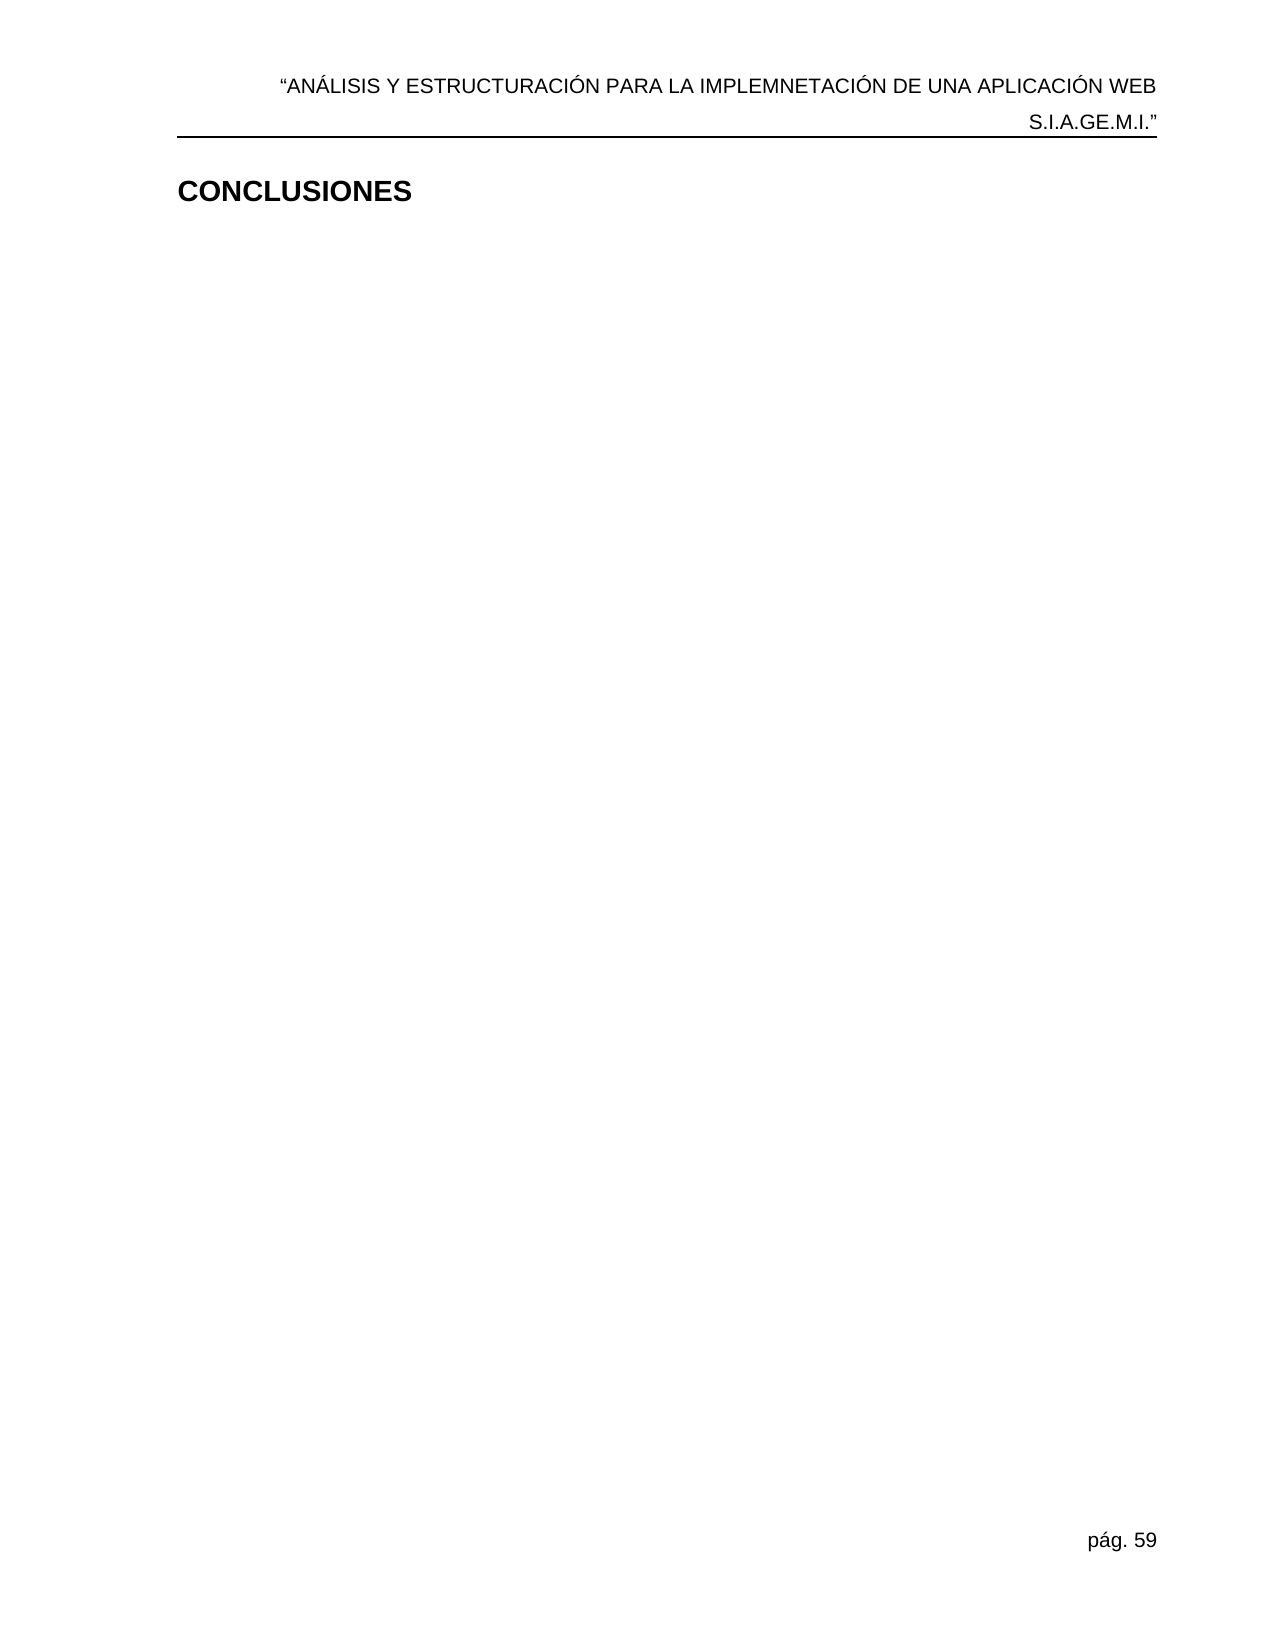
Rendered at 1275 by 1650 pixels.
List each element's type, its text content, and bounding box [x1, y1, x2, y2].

subtitle CONCLUSIONES [177, 174, 1157, 208]
